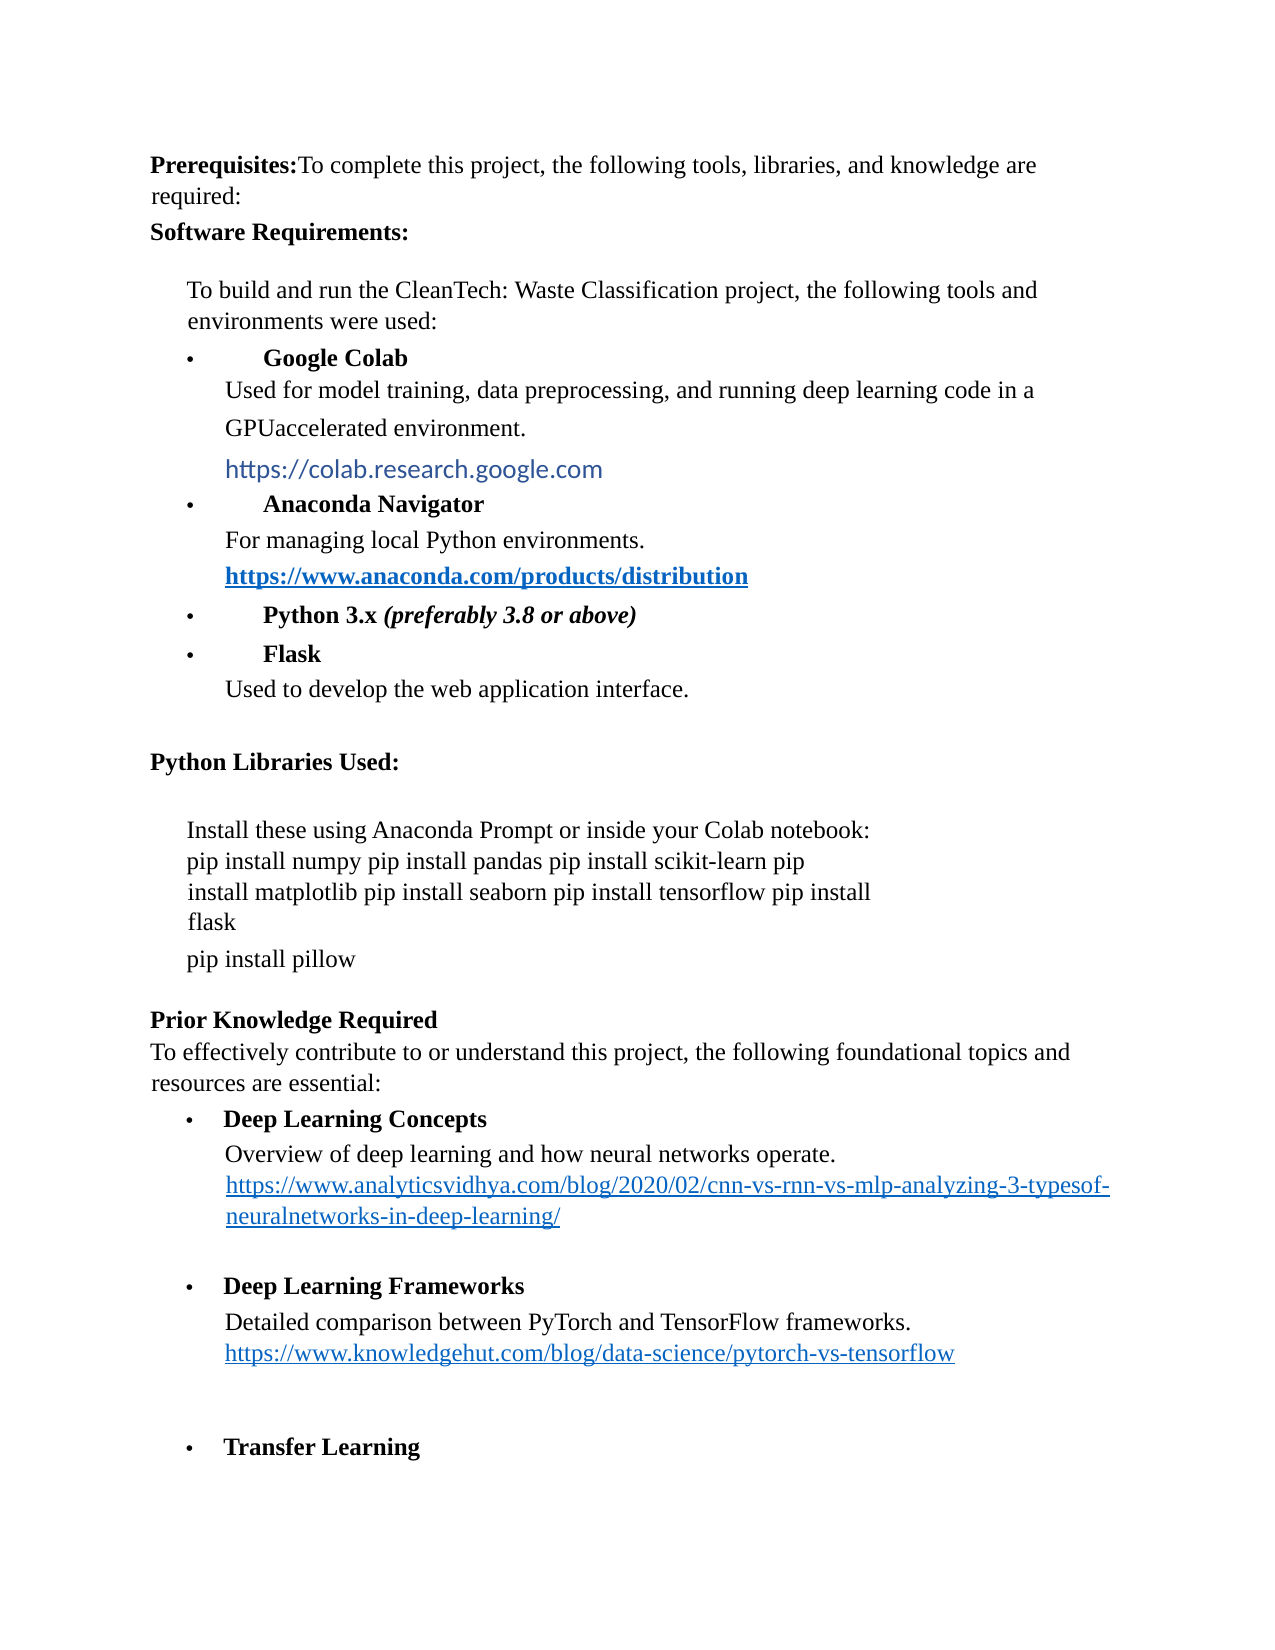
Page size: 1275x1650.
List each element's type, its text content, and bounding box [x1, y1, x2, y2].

text GPUaccelerated environment. [225, 413, 1123, 442]
text To effectively contribute to or understand this project, the following foundational topics and resources are essential: [150, 1037, 1123, 1097]
text Used for model training, data preprocessing, and running deep learning code in a [225, 375, 1123, 403]
list Deep Learning Concepts [186, 1104, 1152, 1133]
text Python Libraries Used: [150, 747, 1152, 776]
text To build and run the CleanTech: Waste Classification project, the following tools and environments were used: [186, 275, 1123, 335]
text Prior Knowledge Required [150, 1005, 1152, 1034]
list Google Colab [186, 343, 1123, 372]
list Python 3.x (preferably 3.8 or above) [186, 600, 1123, 629]
text Software Requirements: [150, 217, 1152, 246]
text Install these using Anaconda Prompt or inside your Colab notebook: [186, 815, 1123, 844]
text Prerequisites:To complete this project, the following tools, libraries, and knowledge are required: [150, 150, 1123, 209]
list Anaconda Navigator [186, 489, 1123, 519]
text For managing local Python environments. [225, 525, 1123, 554]
text https://www.knowledgehut.com/blog/data-science/pytorch-vs-tensorflow [224, 1338, 1219, 1367]
text pip install pillow [186, 944, 1123, 973]
list Transfer Learning [186, 1432, 1152, 1462]
text https://www.anaconda.com/products/distribution [225, 561, 1221, 590]
list Flask [186, 639, 1123, 668]
text Overview of deep learning and how neural networks operate. https://www.analyticsvidhya.com/blog/2020/02/cnn-vs-rnn-vs-mlp-analyzing-3-typesof-neuralnetworks-in-deep-learning/ [224, 1139, 1219, 1231]
list Deep Learning Frameworks [186, 1271, 1152, 1300]
text Detailed comparison between PyTorch and TensorFlow frameworks. [224, 1307, 1123, 1335]
text https://colab.research.google.com [225, 452, 1221, 485]
text Used to develop the web application interface. [225, 674, 1123, 703]
text pip install numpy pip install pandas pip install scikit-learn pip install matplotlib pip install seaborn pip install tensorflow pip install flask [186, 846, 872, 936]
